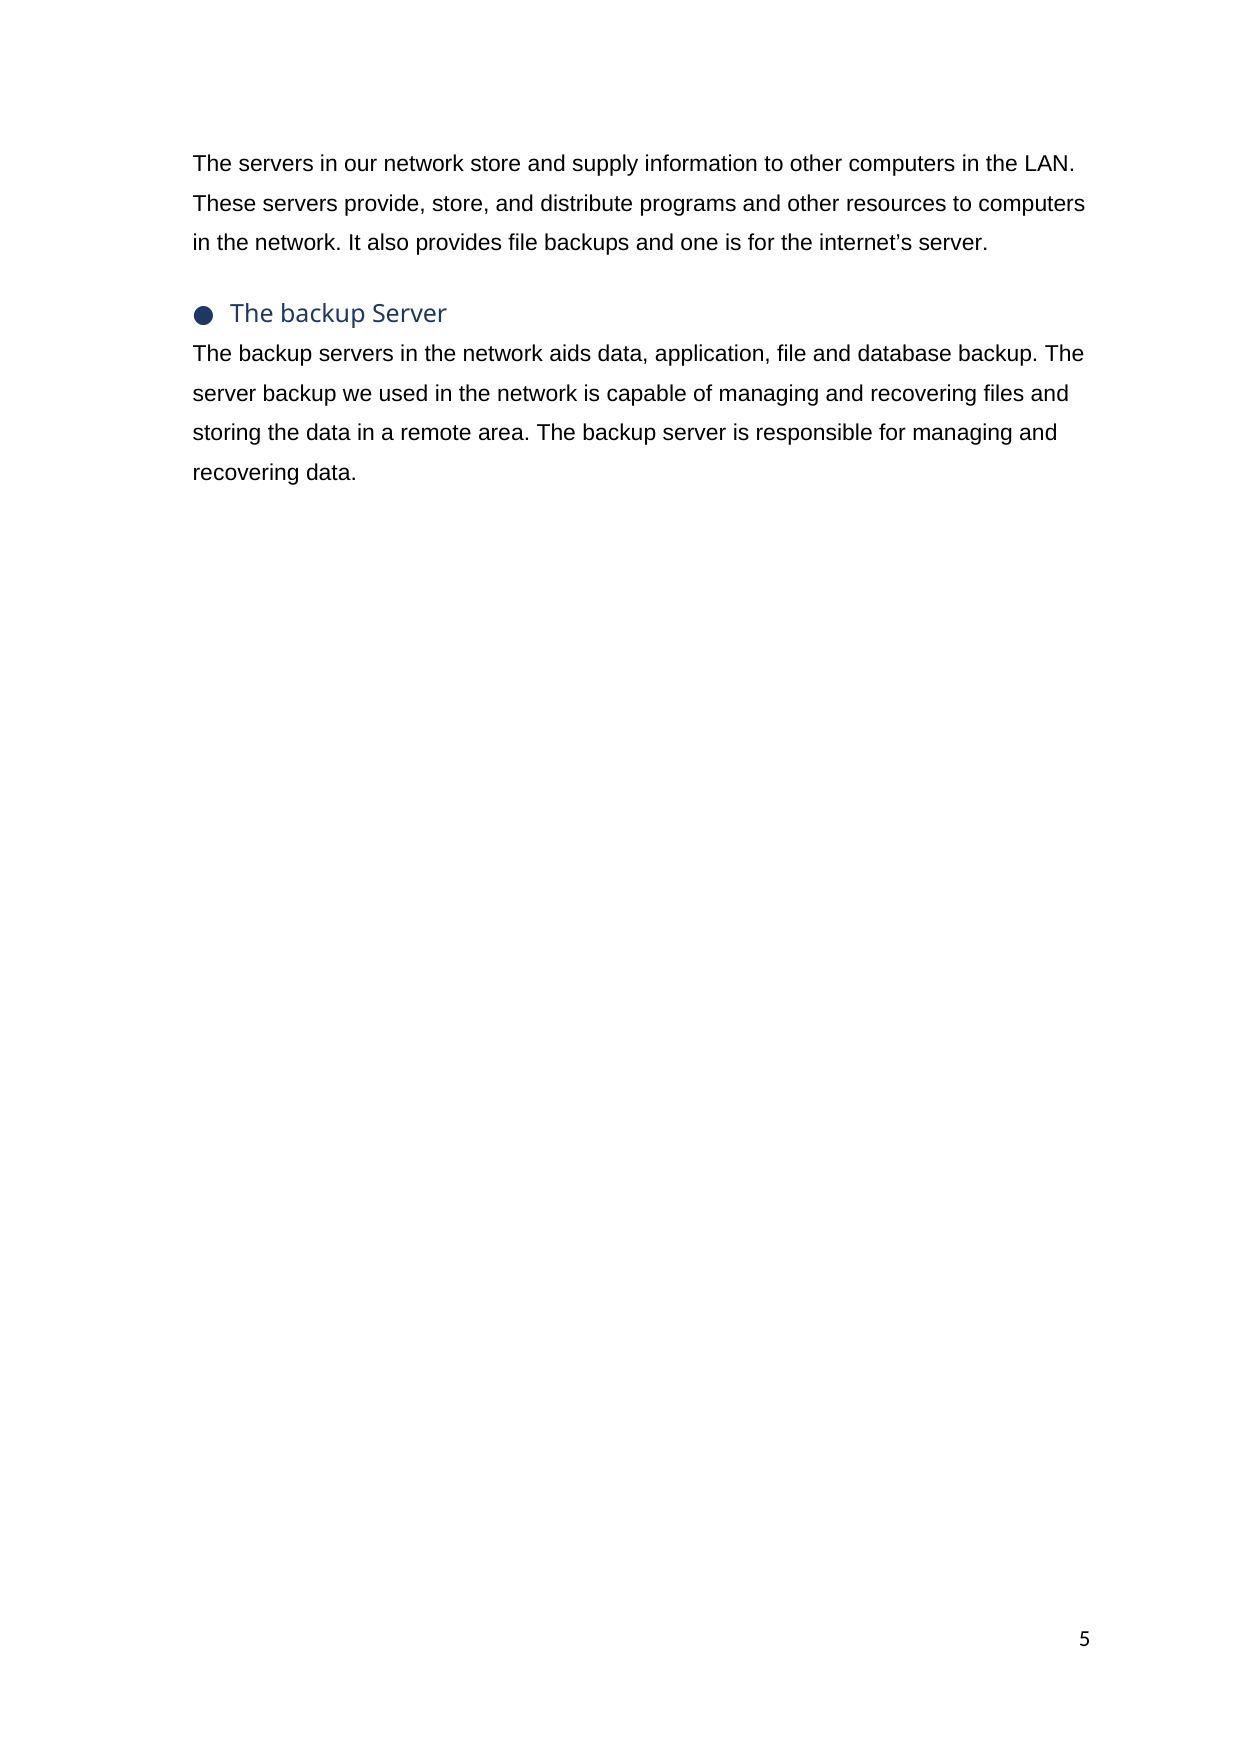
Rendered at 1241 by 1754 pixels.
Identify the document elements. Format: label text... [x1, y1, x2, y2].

text The servers in our network store and supply information to other computers in the LAN. These servers provide, store, and distribute programs and other resources to computers in the network. It also provides file backups and one is for the internet’s server. [192, 150, 1090, 255]
text The backup servers in the network aids data, application, file and database backup. The server backup we used in the network is capable of managing and recovering files and storing the data in a remote area. The backup server is responsible for managing and recovering data. [192, 340, 1090, 485]
subtitle The backup Server [192, 285, 1090, 336]
